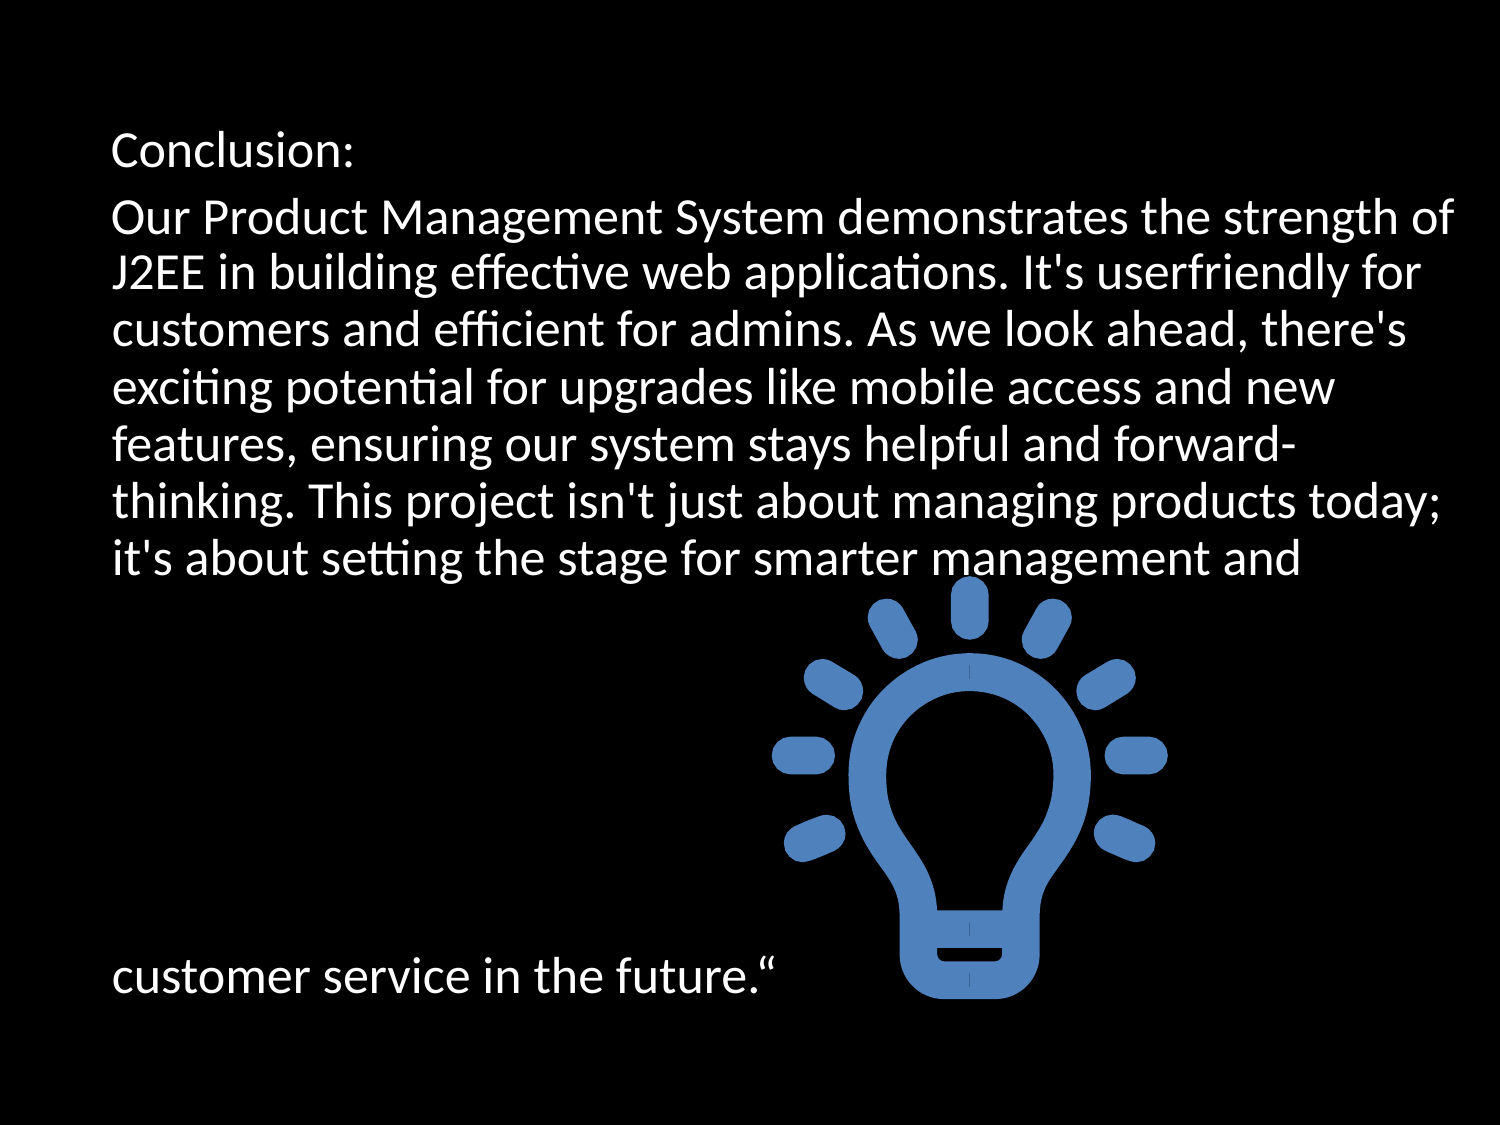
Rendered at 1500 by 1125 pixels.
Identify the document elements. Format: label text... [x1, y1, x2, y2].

text Conclusion: [111, 122, 1402, 179]
text Our Product Management System demonstrates the strength of J2EE in building effective web applications. It's userfriendly for customers and efficient for admins. As we look ahead, there's exciting potential for upgrades like mobile access and new features, ensuring our system stays helpful and forward-thinking. This project isn't just about managing products today; it's about setting the stage for smarter management and customer service in the future.“ [111, 188, 1474, 1006]
